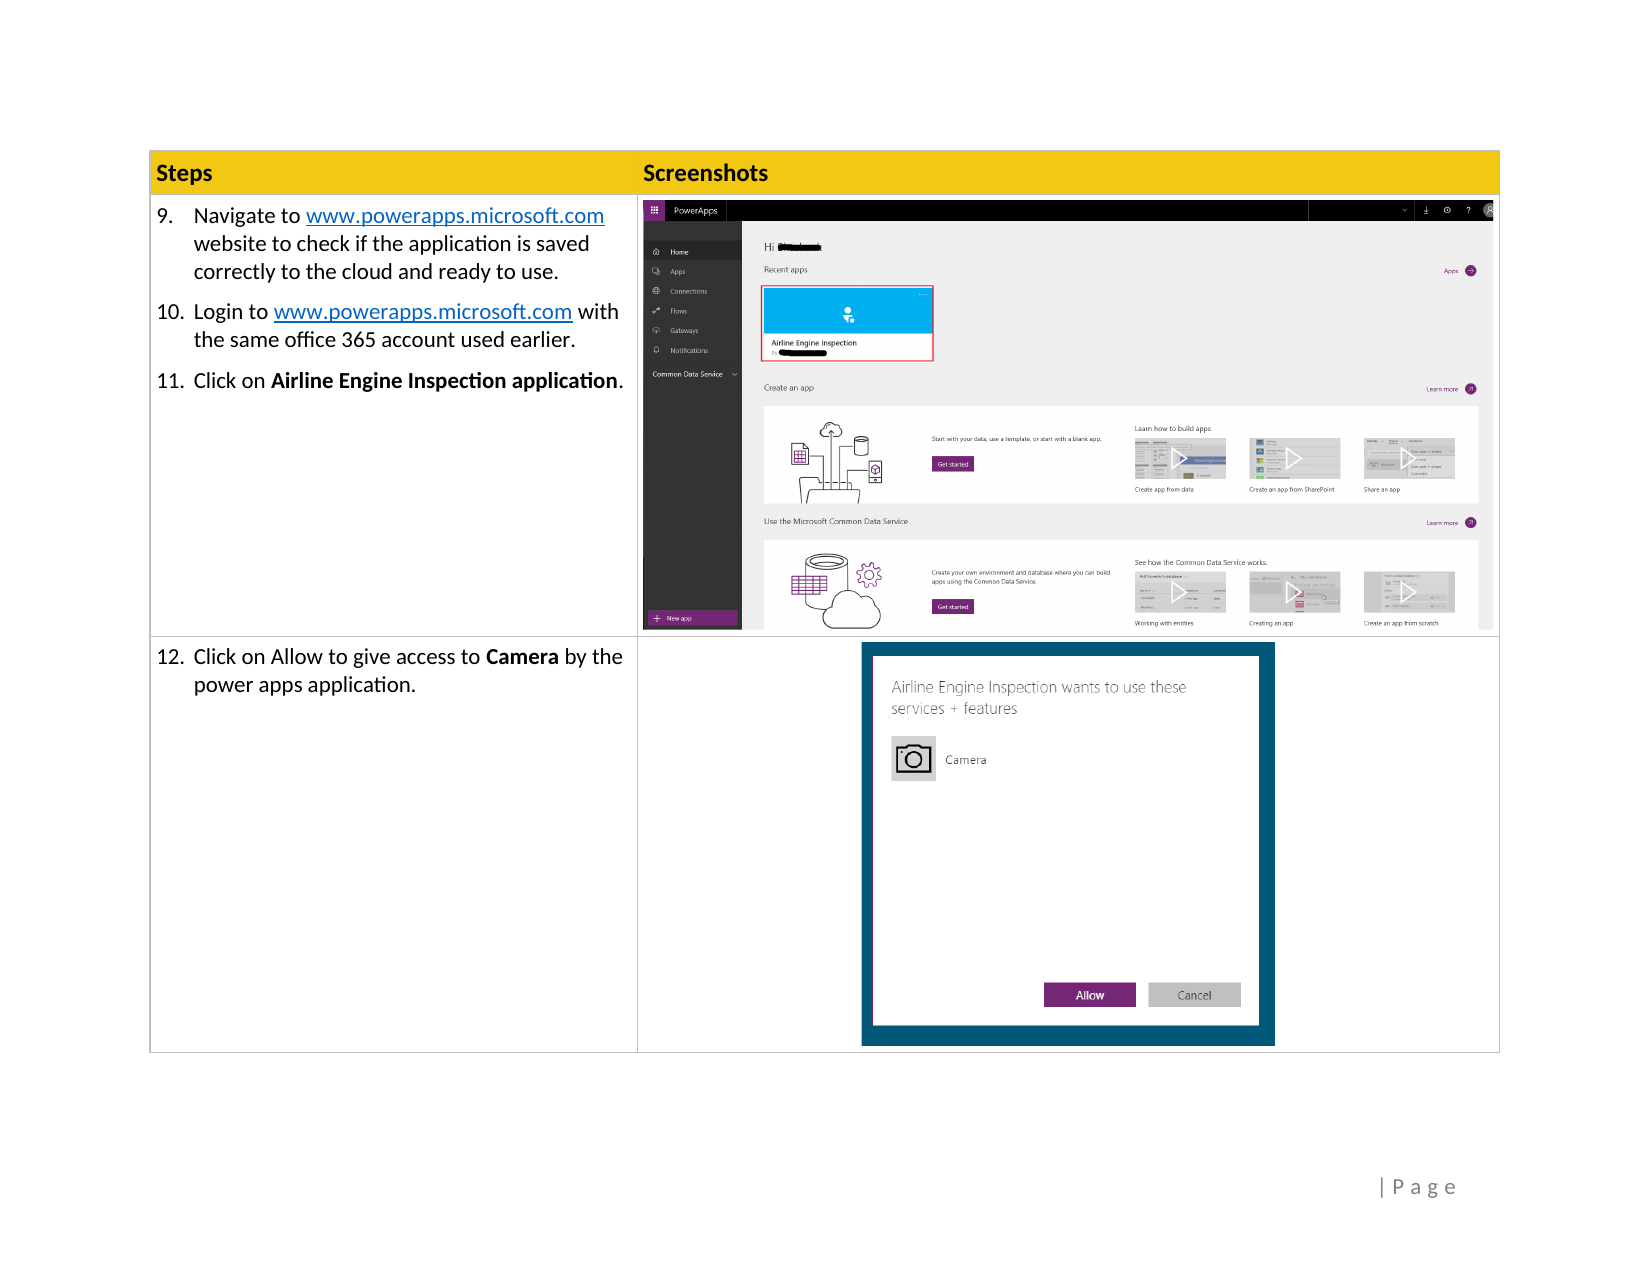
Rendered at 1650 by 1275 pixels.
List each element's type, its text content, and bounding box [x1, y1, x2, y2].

table_cell [638, 195, 1499, 636]
picture [873, 656, 1259, 1025]
table_header Steps [151, 151, 637, 194]
table_cell Click on Allow to give access to Camera by the power apps application. [151, 637, 637, 1052]
picture [643, 200, 1494, 630]
table_cell Navigate to www.powerapps.microsoft.com website to check if the application is saved correctly to the cloud and ready to use. Login to www.powerapps.microsoft.com with the same office 365 account used earlier. Click on Airline Engine Inspection application. [151, 195, 637, 636]
table_header Screenshots [638, 151, 1499, 194]
table_cell [638, 637, 1499, 1052]
